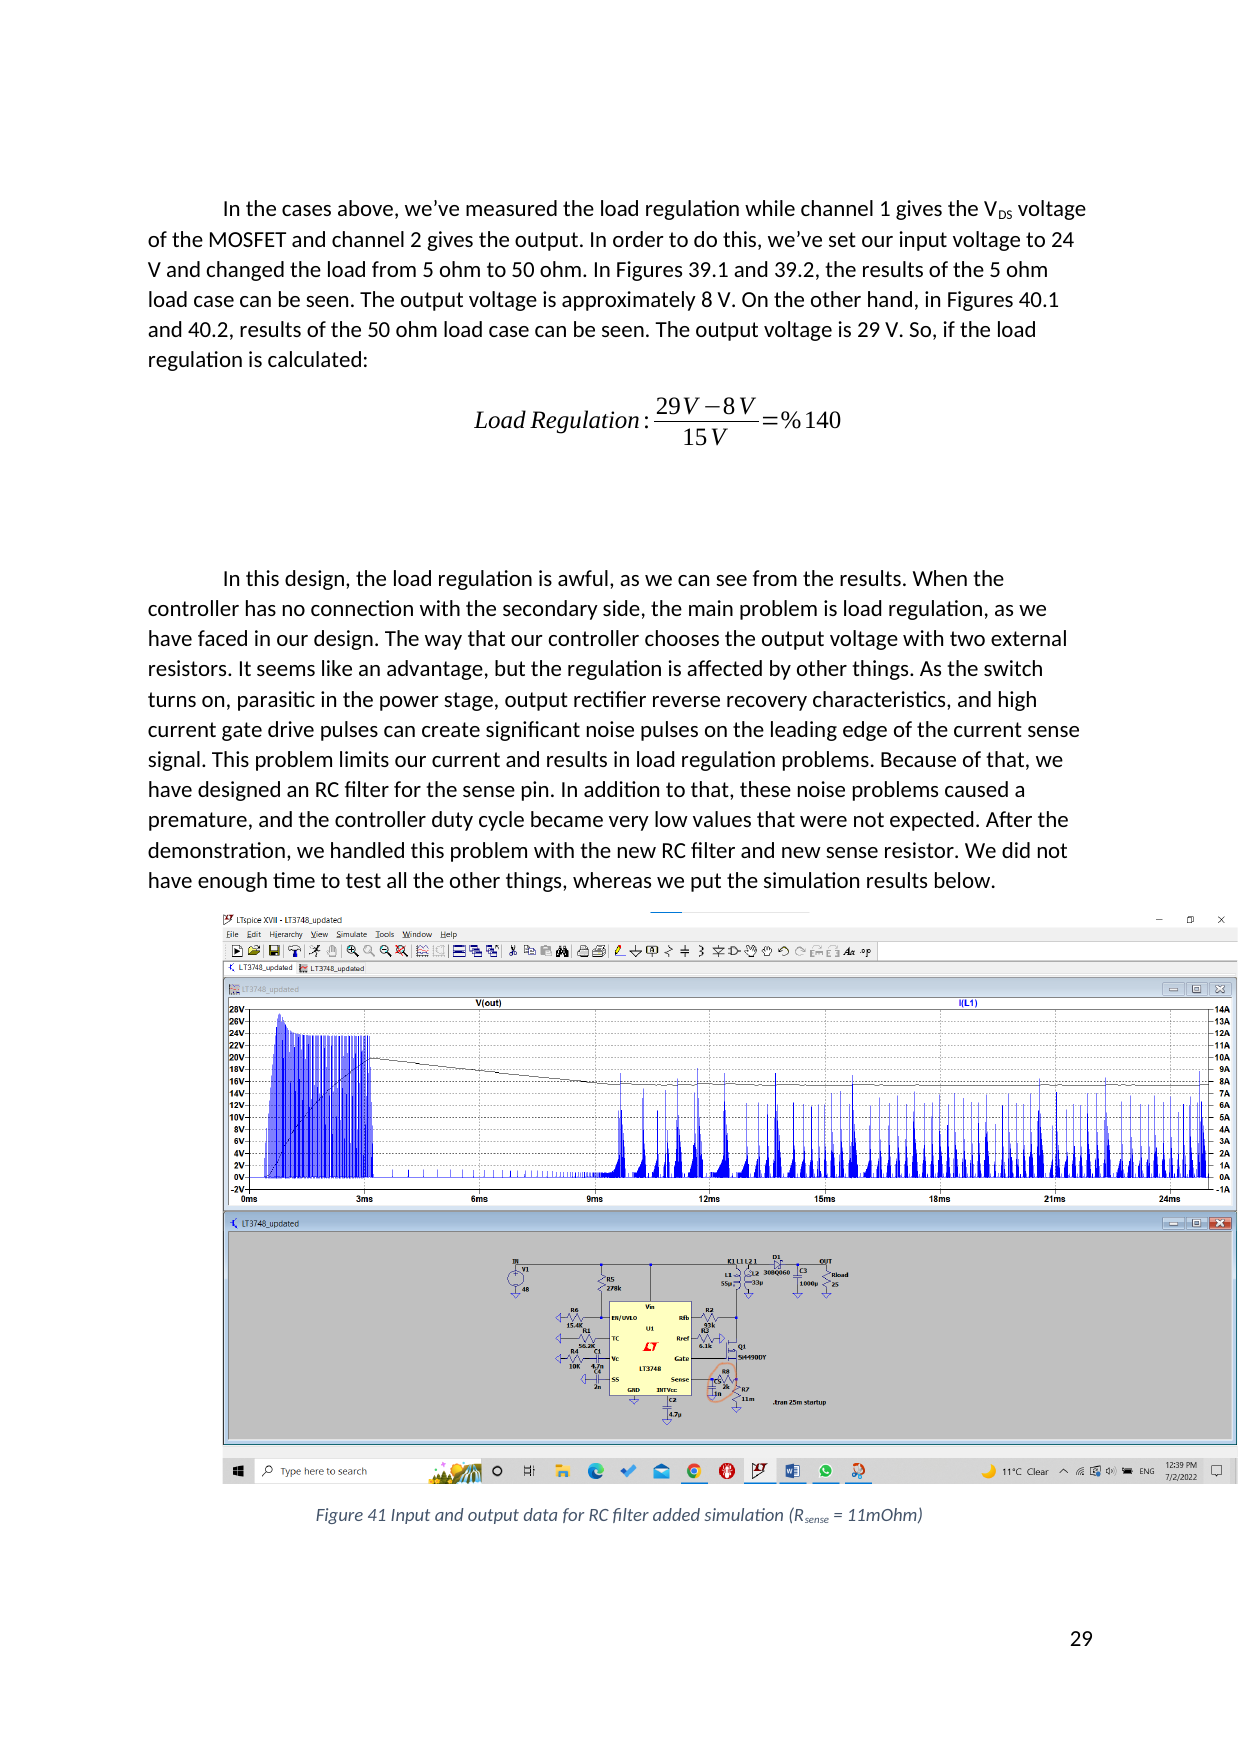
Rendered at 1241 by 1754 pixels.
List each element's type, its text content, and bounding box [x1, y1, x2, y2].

text In this design, the load regulation is awful, as we can see from the results. When the controller has no connection with the secondary side, the main problem is load regulation, as we have faced in our design. The way that our controller chooses the output voltage with two external resistors. It seems like an advantage, but the regulation is affected by other things. As the switch turns on, parasitic in the power stage, output rectifier reverse recovery characteristics, and high current gate drive pulses can create significant noise pulses on the leading edge of the current sense signal. This problem limits our current and results in load regulation problems. Because of that, we have designed an RC filter for the sense pin. In addition to that, these noise problems caused a premature, and the controller duty cycle became very low values that were not expected. After the demonstration, we handled this problem with the new RC filter and new sense resistor. We did not have enough time to test all the other things, whereas we put the simulation results below. [148, 564, 1093, 894]
text In the cases above, we’ve measured the load regulation while channel 1 gives the VDS voltage of the MOSFET and channel 2 gives the output. In order to do this, we’ve set our input voltage to 24 V and changed the load from 5 ohm to 50 ohm. In Figures 39.1 and 39.2, the results of the 5 ohm load case can be seen. The output voltage is approximately 8 V. On the other hand, in Figures 40.1 and 40.2, results of the 50 ohm load case can be seen. The output voltage is 29 V. So, if the load regulation is calculated: [148, 194, 1093, 373]
text Figure 41 Input and output data for RC filter added simulation (Rsense = 11mOhm) [148, 1503, 1093, 1526]
picture [222, 912, 1238, 1484]
